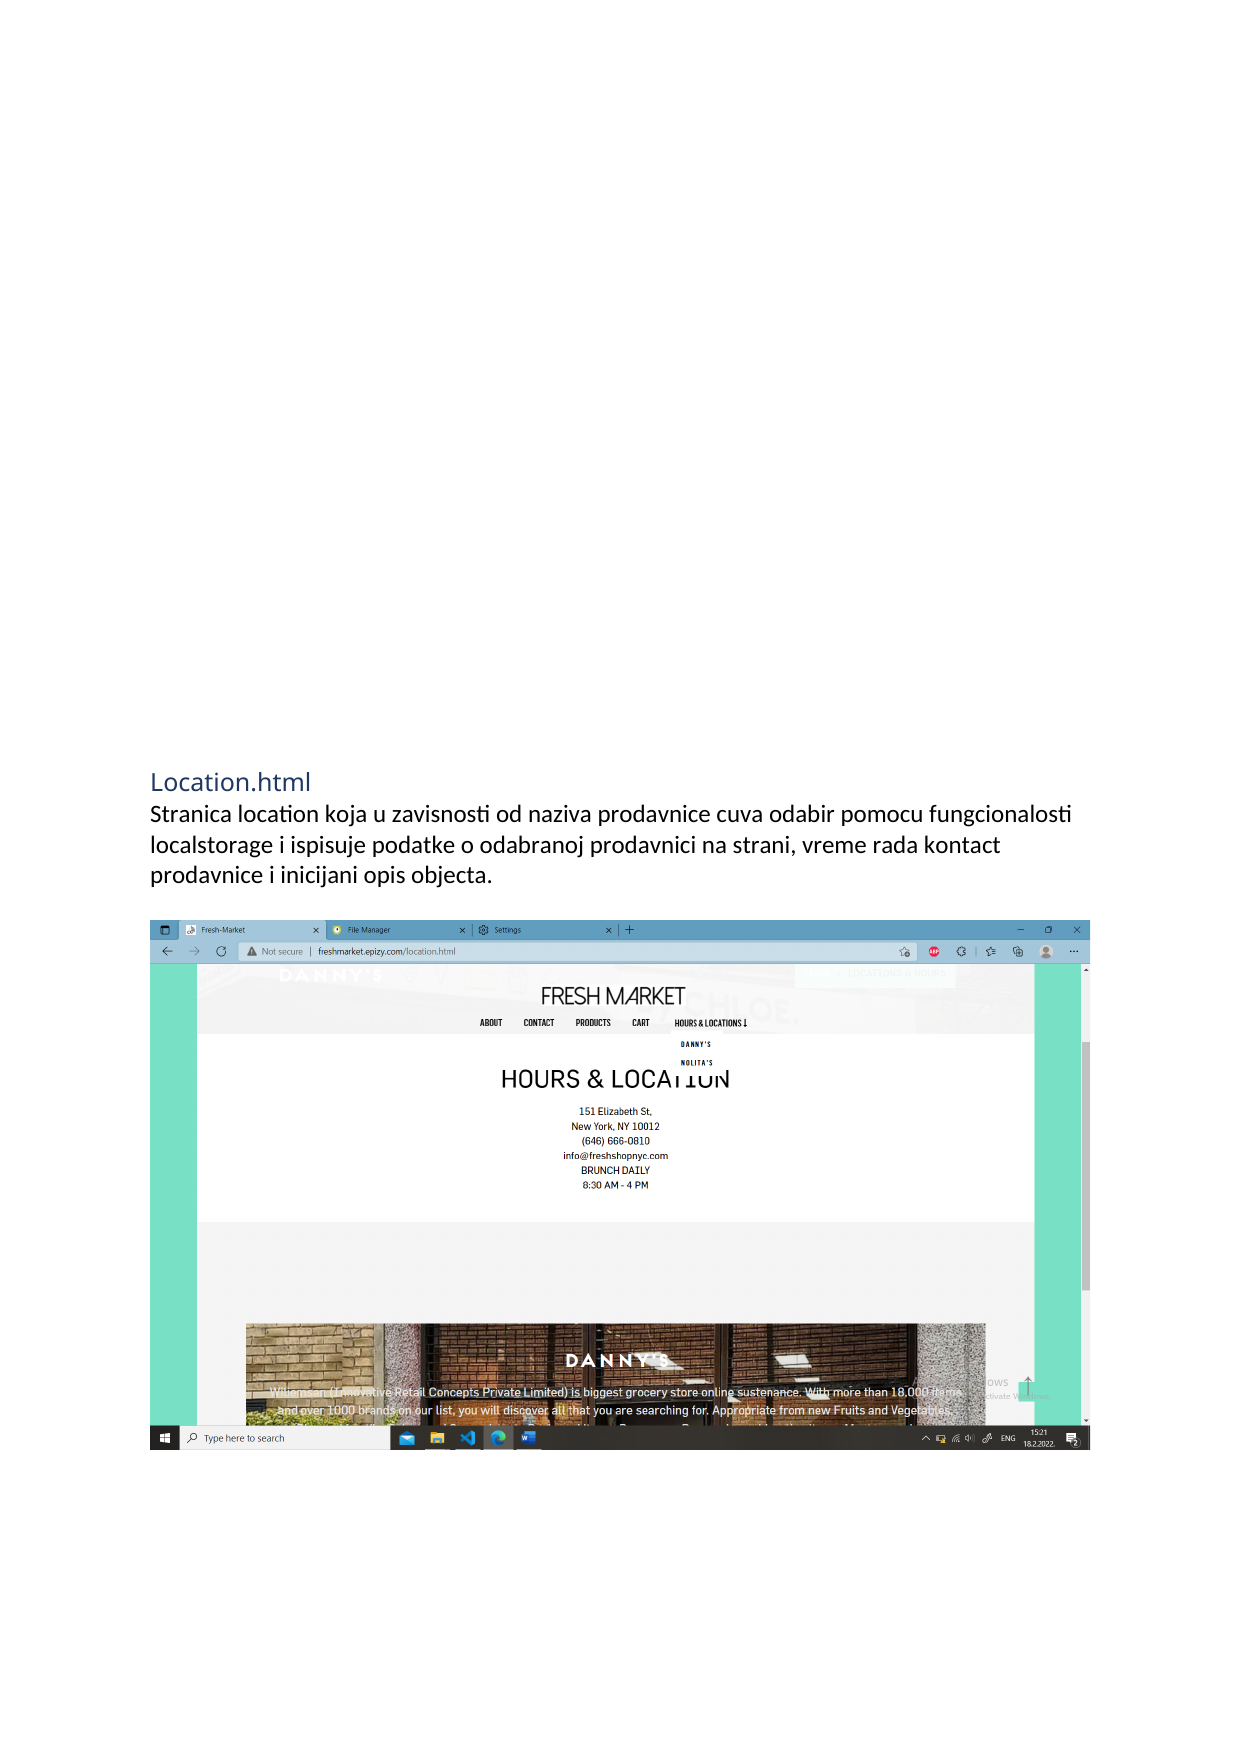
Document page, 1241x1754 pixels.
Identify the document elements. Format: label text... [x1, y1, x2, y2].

subtitle Location.html [150, 764, 1090, 799]
text Stranica location koja u zavisnosti od naziva prodavnice cuva odabir pomocu fungcionalosti localstorage i ispisuje podatke o odabranoj prodavnici na strani, vreme rada kontact prodavnice i inicijani opis objecta. [150, 799, 1090, 890]
picture [150, 920, 1091, 1450]
